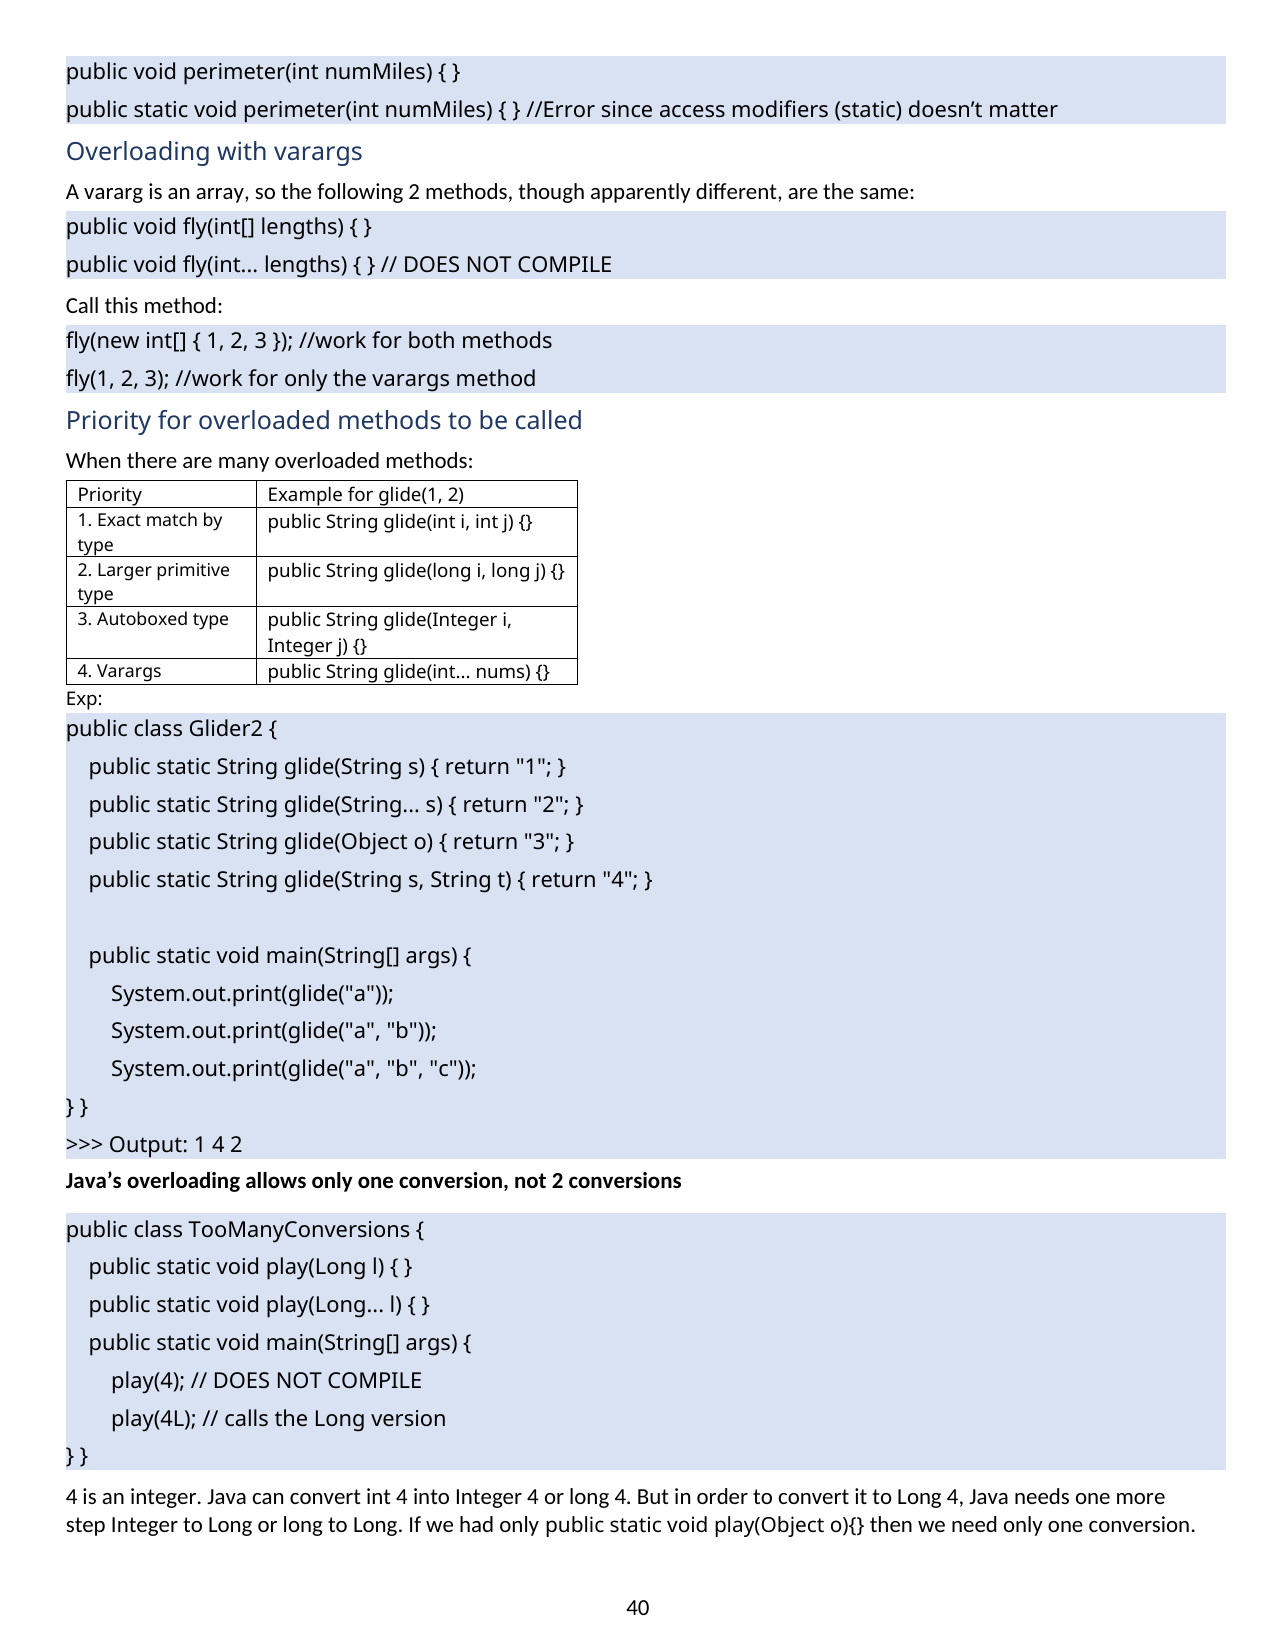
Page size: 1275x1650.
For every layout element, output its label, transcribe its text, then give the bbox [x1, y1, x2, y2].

text public static void play(Long... l) { } [66, 1289, 1226, 1319]
text public class TooManyConversions { [66, 1213, 1226, 1243]
text public static String glide(String s) { return "1"; } [66, 751, 1226, 781]
text public void perimeter(int numMiles) { } [66, 56, 1226, 86]
text public static void main(String[] args) { [66, 1327, 1226, 1357]
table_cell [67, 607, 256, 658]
text >>> Output: 1 4 2 [66, 1129, 1226, 1159]
text public static String glide(String s, String t) { return "4"; } [66, 864, 1226, 894]
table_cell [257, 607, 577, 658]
text When there are many overloaded methods: [66, 446, 1209, 474]
text System.out.print(glide("a", "b", "c")); [66, 1053, 1226, 1083]
text public static String glide(Object o) { return "3"; } [66, 826, 1226, 856]
text public static void play(Long l) { } [66, 1251, 1226, 1281]
text A vararg is an array, so the following 2 methods, though apparently different, are the same: [66, 177, 1209, 205]
text Call this method: [66, 291, 1209, 319]
text play(4L); // calls the Long version [66, 1403, 1226, 1432]
text 4 is an integer. Java can convert int 4 into Integer 4 or long 4. But in order to convert it to Long 4, Java needs one more step Integer to Long or long to Long. If we had only public static void play(Object o){} then we need only one conversion. [66, 1482, 1209, 1539]
text public static String glide(String... s) { return "2"; } [66, 788, 1226, 818]
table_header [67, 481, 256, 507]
subtitle Overloading with varargs [66, 134, 1209, 168]
text public void fly(int[] lengths) { } [66, 211, 1226, 241]
text } } [66, 1091, 1226, 1121]
text play(4); // DOES NOT COMPILE [66, 1365, 1226, 1394]
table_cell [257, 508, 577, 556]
text fly(1, 2, 3); //work for only the varargs method [66, 363, 1226, 393]
text System.out.print(glide("a")); [66, 978, 1226, 1007]
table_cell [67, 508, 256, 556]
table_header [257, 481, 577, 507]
text Java’s overloading allows only one conversion, not 2 conversions [66, 1167, 1209, 1195]
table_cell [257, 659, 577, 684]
text public static void perimeter(int numMiles) { } //Error since access modifiers (static) doesn’t matter [66, 94, 1226, 124]
text public void fly(int... lengths) { } // DOES NOT COMPILE [66, 249, 1226, 279]
text public class Glider2 { [66, 713, 1226, 743]
subtitle Priority for overloaded methods to be called [66, 403, 1209, 437]
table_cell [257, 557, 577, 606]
text Exp: [66, 685, 1209, 711]
text System.out.print(glide("a", "b")); [66, 1015, 1226, 1045]
text public static void main(String[] args) { [66, 940, 1226, 969]
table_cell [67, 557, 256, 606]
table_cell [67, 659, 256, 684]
text fly(new int[] { 1, 2, 3 }); //work for both methods [66, 325, 1226, 355]
text } } [66, 1440, 1226, 1470]
